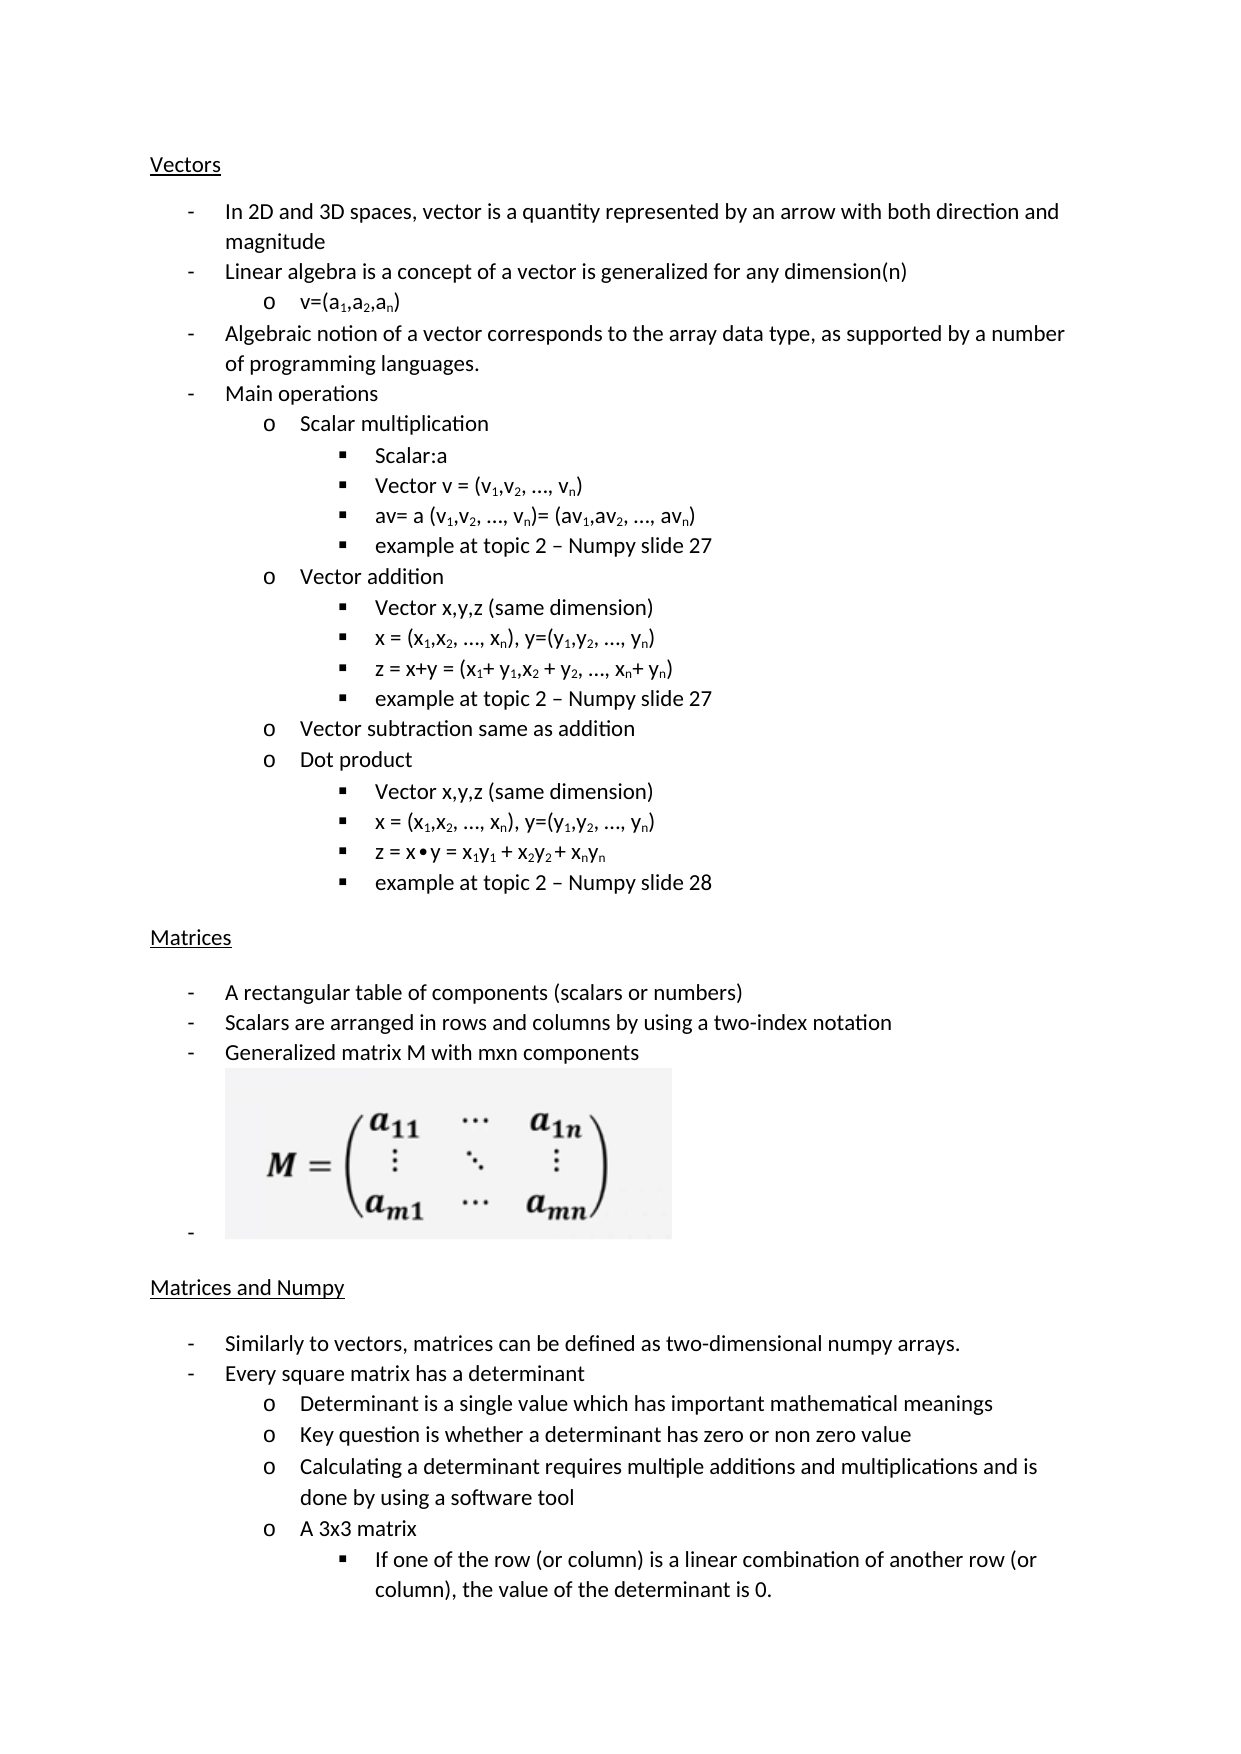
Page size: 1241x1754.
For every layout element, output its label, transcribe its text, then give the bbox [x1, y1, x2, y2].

list Vector v = (v1,v2, …, vn) [337, 471, 1090, 499]
list Scalar:a [337, 441, 1090, 469]
list Generalized matrix M with mxn components [187, 1038, 1090, 1067]
list Vector subtraction same as addition [262, 714, 1090, 743]
text Matrices and Numpy [150, 1273, 1090, 1302]
text Matrices [150, 923, 1090, 951]
list Key question is whether a determinant has zero or non zero value [262, 1421, 1090, 1450]
list v=(a1,a2,an) [262, 287, 1090, 317]
text Vectors [150, 150, 1090, 178]
list Dot product [262, 746, 1090, 775]
list Determinant is a single value which has important mathematical meanings [262, 1389, 1090, 1418]
list example at topic 2 – Numpy slide 27 [337, 684, 1090, 712]
list Scalars are arranged in rows and columns by using a two-index notation [187, 1008, 1090, 1036]
list A rectangular table of components (scalars or numbers) [187, 978, 1090, 1006]
list Main operations [187, 379, 1090, 407]
list Vector x,y,z (same dimension) [337, 777, 1090, 805]
list Similarly to vectors, matrices can be defined as two-dimensional numpy arrays. [187, 1329, 1090, 1357]
list z = x+y = (x1+ y1,x2 + y2, …, xn+ yn) [337, 654, 1090, 682]
list Calculating a determinant requires multiple additions and multiplications and is done by using a software tool [262, 1452, 1090, 1511]
list Linear algebra is a concept of a vector is generalized for any dimension(n) [187, 257, 1090, 285]
picture [225, 1068, 672, 1241]
list av= a (v1,v2, …, vn)= (av1,av2, …, avn) [337, 501, 1090, 529]
list A 3x3 matrix [262, 1514, 1090, 1543]
list x = (x1,x2, …, xn), y=(y1,y2, …, yn) [337, 623, 1090, 652]
list z = x∙y = x1y1 + x2y2 + xnyn [337, 837, 1090, 866]
list In 2D and 3D spaces, vector is a quantity represented by an arrow with both direction and magnitude [187, 197, 1090, 255]
list Scalar multiplication [262, 409, 1090, 439]
list example at topic 2 – Numpy slide 28 [337, 868, 1090, 896]
list x = (x1,x2, …, xn), y=(y1,y2, …, yn) [337, 807, 1090, 835]
list Algebraic notion of a vector corresponds to the array data type, as supported by a number of programming languages. [187, 319, 1090, 377]
list Vector addition [262, 562, 1090, 591]
list Vector x,y,z (same dimension) [337, 593, 1090, 621]
list If one of the row (or column) is a linear combination of another row (or column), the value of the determinant is 0. [337, 1545, 1090, 1603]
list Every square matrix has a determinant [187, 1359, 1090, 1387]
list example at topic 2 – Numpy slide 27 [337, 532, 1090, 560]
